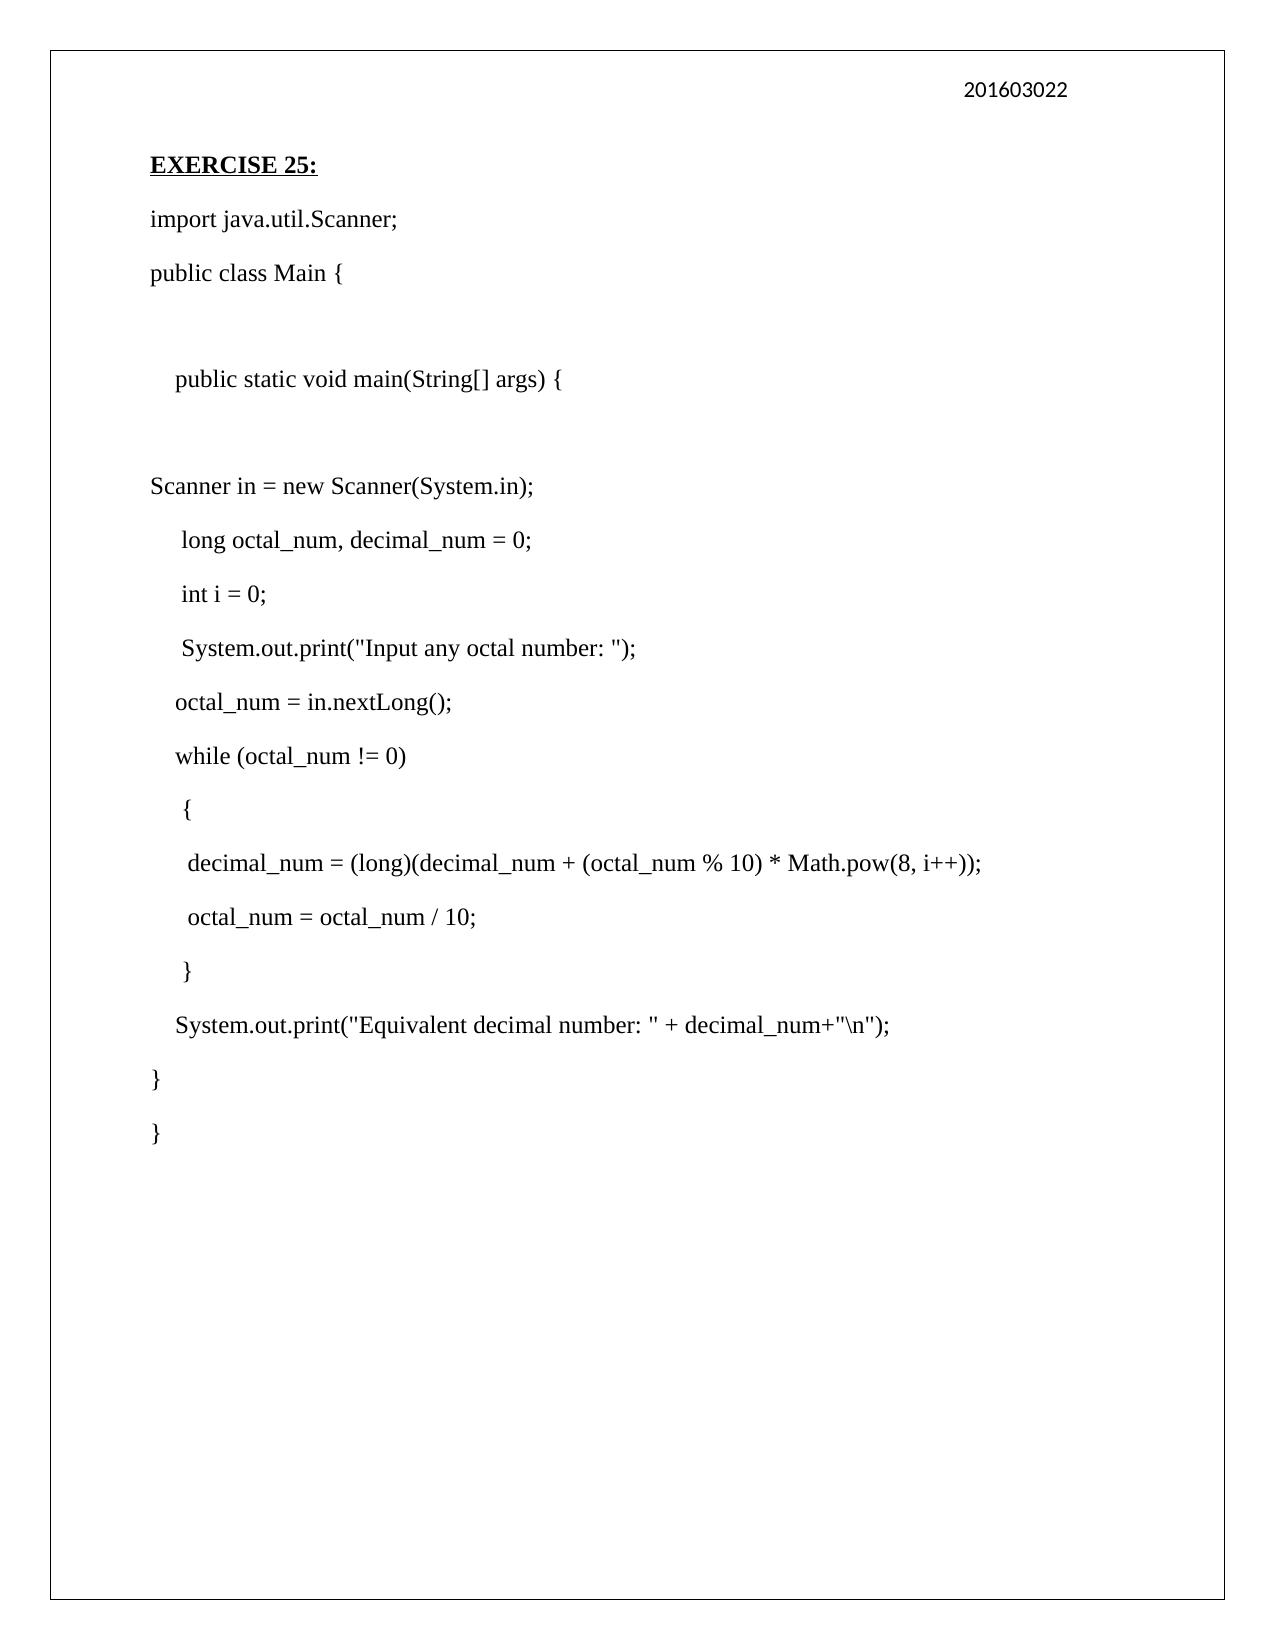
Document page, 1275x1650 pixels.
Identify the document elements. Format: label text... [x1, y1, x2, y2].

text } [150, 1064, 1125, 1093]
text import java.util.Scanner; [150, 204, 1125, 233]
text Scanner in = new Scanner(System.in); [150, 471, 1125, 500]
text while (octal_num != 0) [150, 741, 1125, 769]
text octal_num = in.nextLong(); [150, 687, 1125, 716]
text int i = 0; [150, 579, 1125, 608]
text System.out.print("Equivalent decimal number: " + decimal_num+"\n"); [150, 1010, 1125, 1039]
text public class Main { [150, 258, 1125, 286]
text EXERCISE 25: [150, 150, 1125, 179]
text System.out.print("Input any octal number: "); [150, 633, 1125, 662]
text public static void main(String[] args) { [150, 364, 1125, 393]
text long octal_num, decimal_num = 0; [150, 525, 1125, 554]
text } [150, 956, 1125, 985]
text octal_num = octal_num / 10; [150, 902, 1125, 931]
text } [150, 1118, 1125, 1146]
text { [150, 794, 1125, 823]
text decimal_num = (long)(decimal_num + (octal_num % 10) * Math.pow(8, i++)); [150, 848, 1125, 877]
